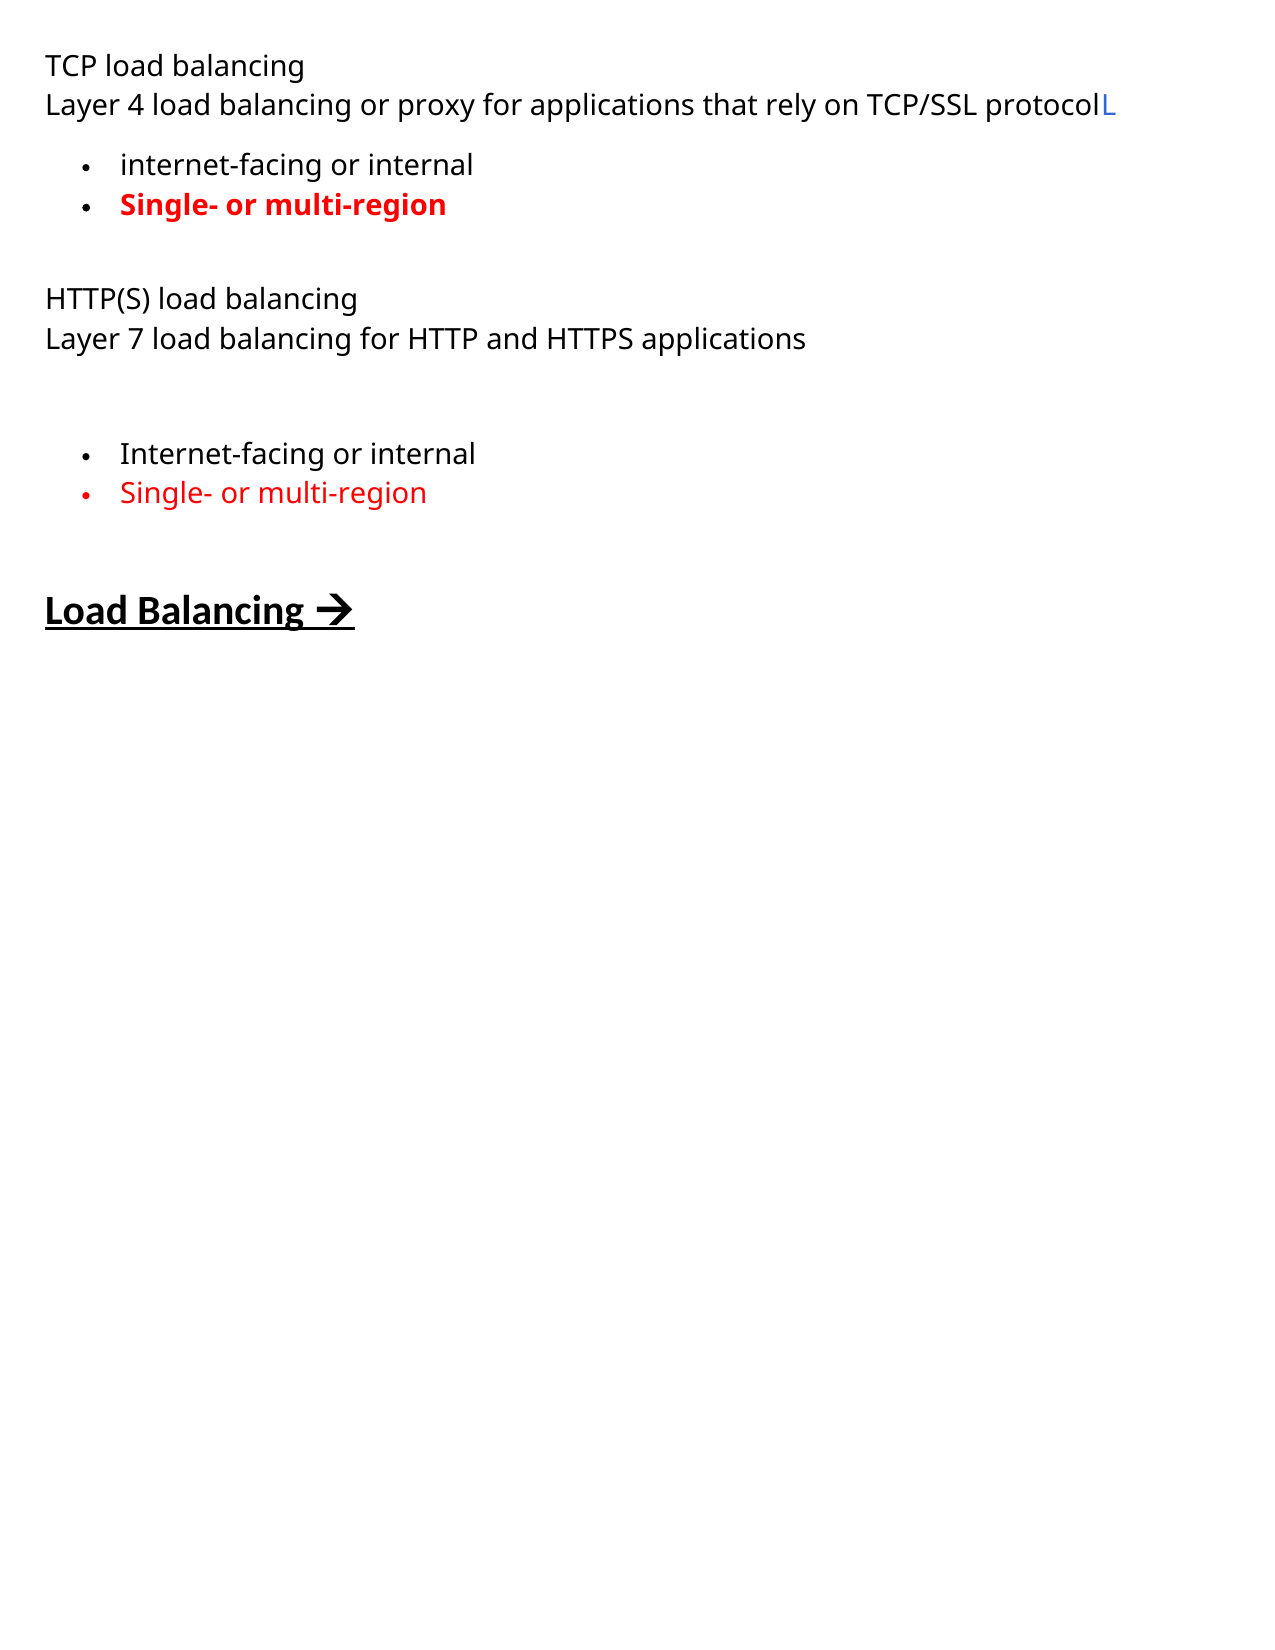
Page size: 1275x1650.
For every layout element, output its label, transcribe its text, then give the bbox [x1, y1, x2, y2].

text Load Balancing [45, 584, 1215, 635]
list Internet-facing or internal [82, 433, 1215, 473]
subtitle TCP load balancing [45, 45, 1196, 85]
text Layer 7 load balancing for HTTP and HTTPS applications [45, 318, 1215, 358]
text Layer 4 load balancing or proxy for applications that rely on TCP/SSL protocolL [45, 85, 1215, 124]
subtitle HTTP(S) load balancing [45, 279, 1196, 318]
list internet-facing or internal [82, 144, 1215, 184]
list Single- or multi-region [82, 473, 1215, 512]
list Single- or multi-region [82, 184, 1215, 223]
